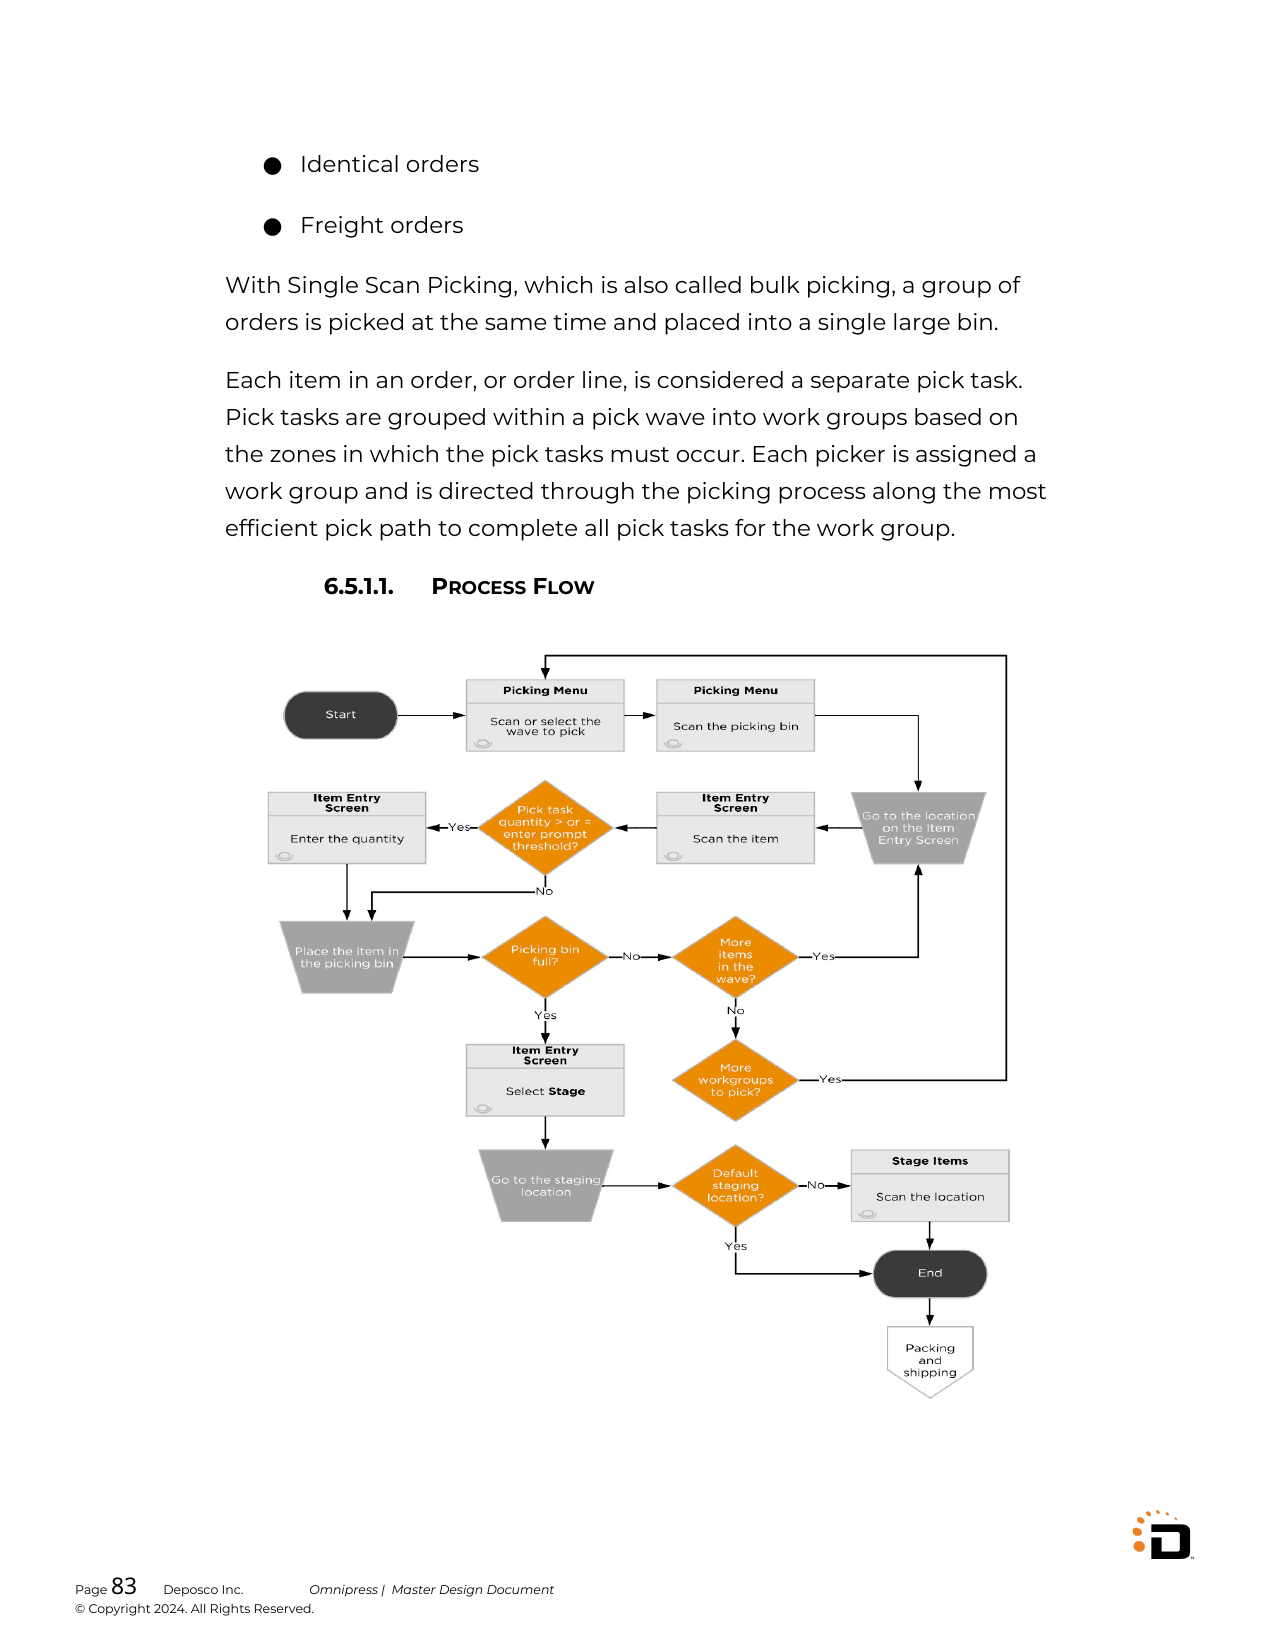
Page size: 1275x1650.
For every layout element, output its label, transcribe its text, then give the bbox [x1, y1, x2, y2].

list Identical orders [262, 151, 1050, 179]
picture [1132, 1510, 1195, 1559]
subtitle Process Flow [394, 572, 1050, 600]
picture [225, 630, 1050, 1423]
text Each item in an order, or order line, is considered a separate pick task. Pick tasks are grouped within a pick wave into work groups based on the zones in which the pick tasks must occur. Each picker is assigned a work group and is directed through the picking process along the most efficient pick path to complete all pick tasks for the work group. [225, 366, 1050, 542]
text With Single Scan Picking, which is also called bulk picking, a group of orders is picked at the same time and placed into a single large bin. [225, 271, 1050, 336]
list Freight orders [262, 209, 1050, 240]
